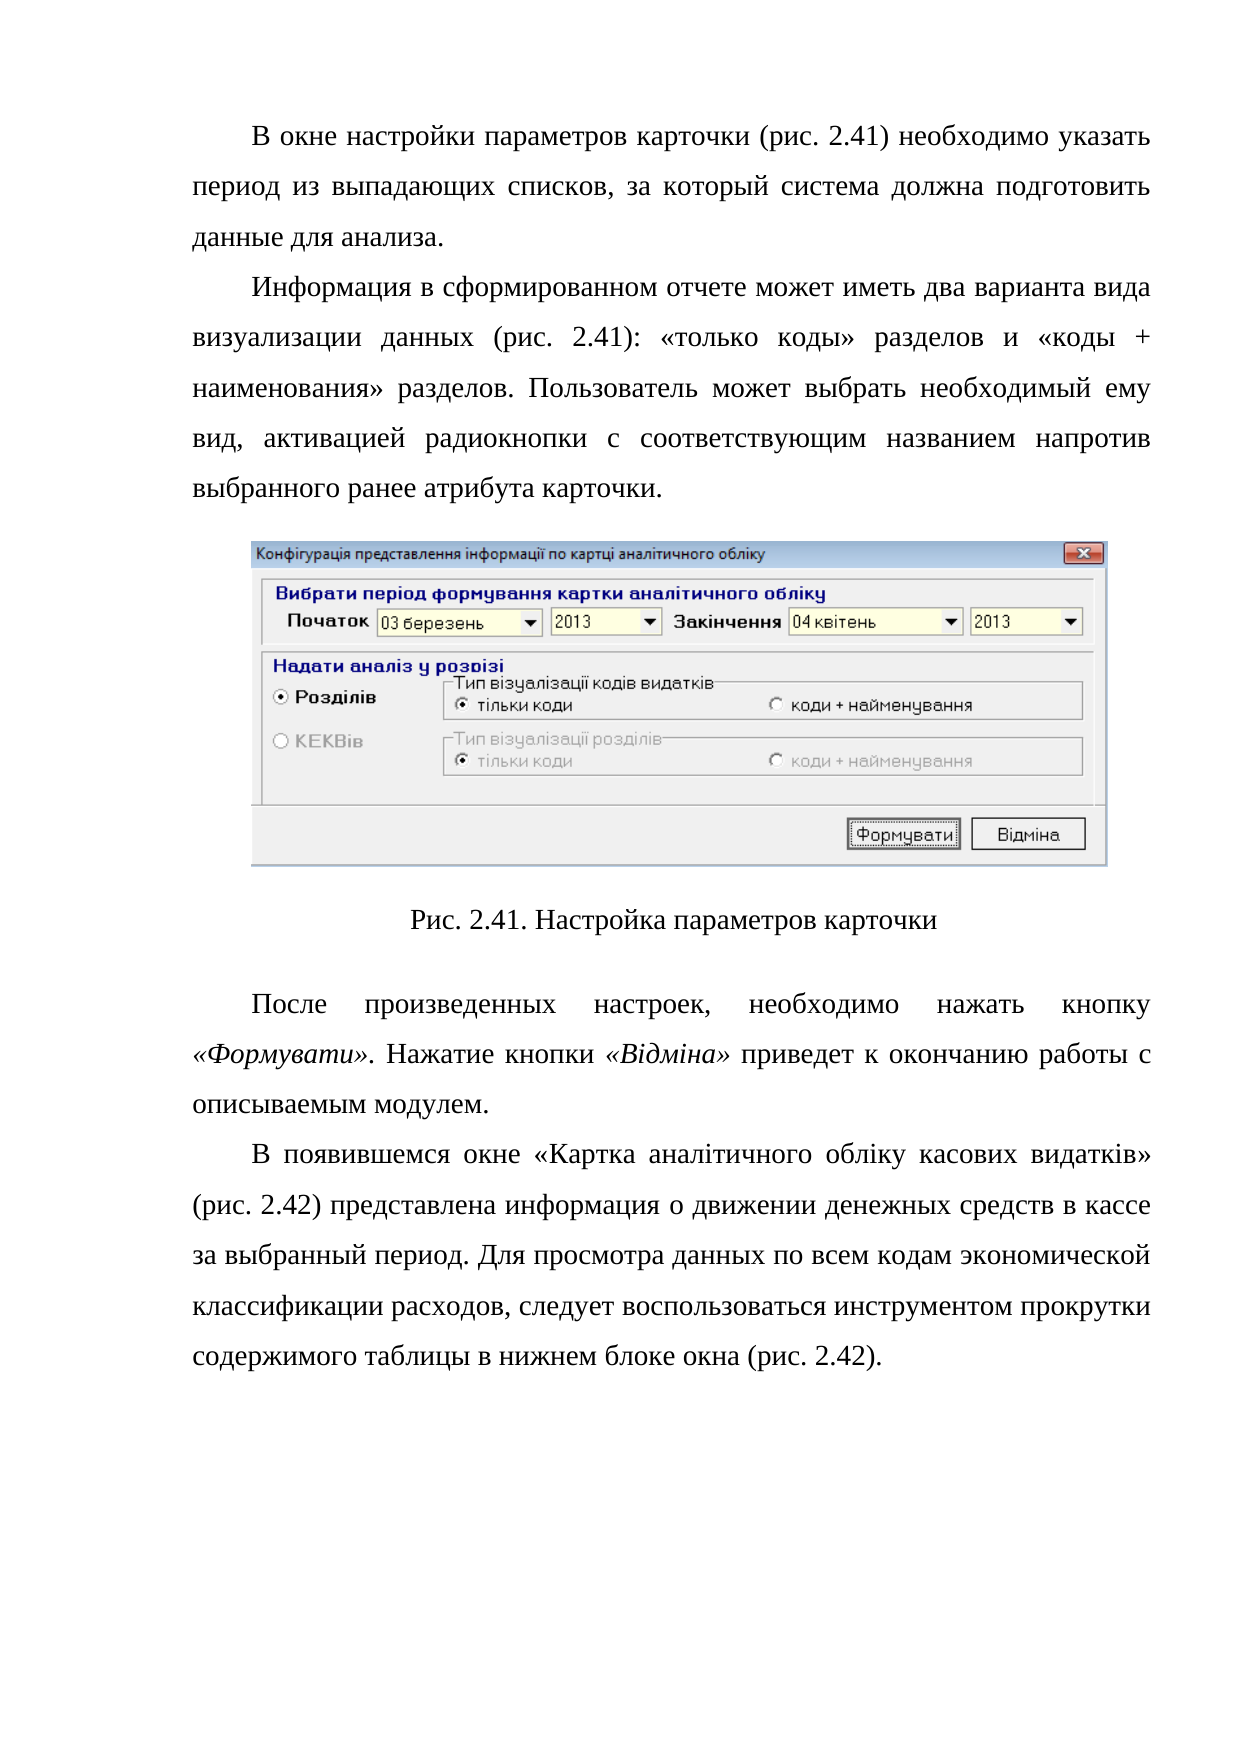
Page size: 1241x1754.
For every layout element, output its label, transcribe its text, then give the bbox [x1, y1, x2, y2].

text Информация в сформированном отчете может иметь два варианта вида визуализации данных (рис. 2.41): «только коды» разделов и «коды + наименования» разделов. Пользователь может выбрать необходимый ему вид, активацией радиокнопки с соответствующим названием напротив выбранного ранее атрибута карточки. [192, 269, 1152, 504]
text После произведенных настроек, необходимо нажать кнопку «Формувати». Нажатие кнопки «Відміна» приведет к окончанию работы с описываемым модулем. [192, 986, 1152, 1120]
text В окне настройки параметров карточки (рис. 2.41) необходимо указать период из выпадающих списков, за который система должна подготовить данные для анализа. [192, 118, 1152, 252]
picture [251, 541, 1108, 867]
text В появившемся окне «Картка аналітичного обліку касових видатків» (рис. 2.42) представлена информация о движении денежных средств в кассе за выбранный период. Для просмотра данных по всем кодам экономической классификации расходов, следует воспользоваться инструментом прокрутки содержимого таблицы в нижнем блоке окна (рис. 2.42). [192, 1137, 1152, 1371]
